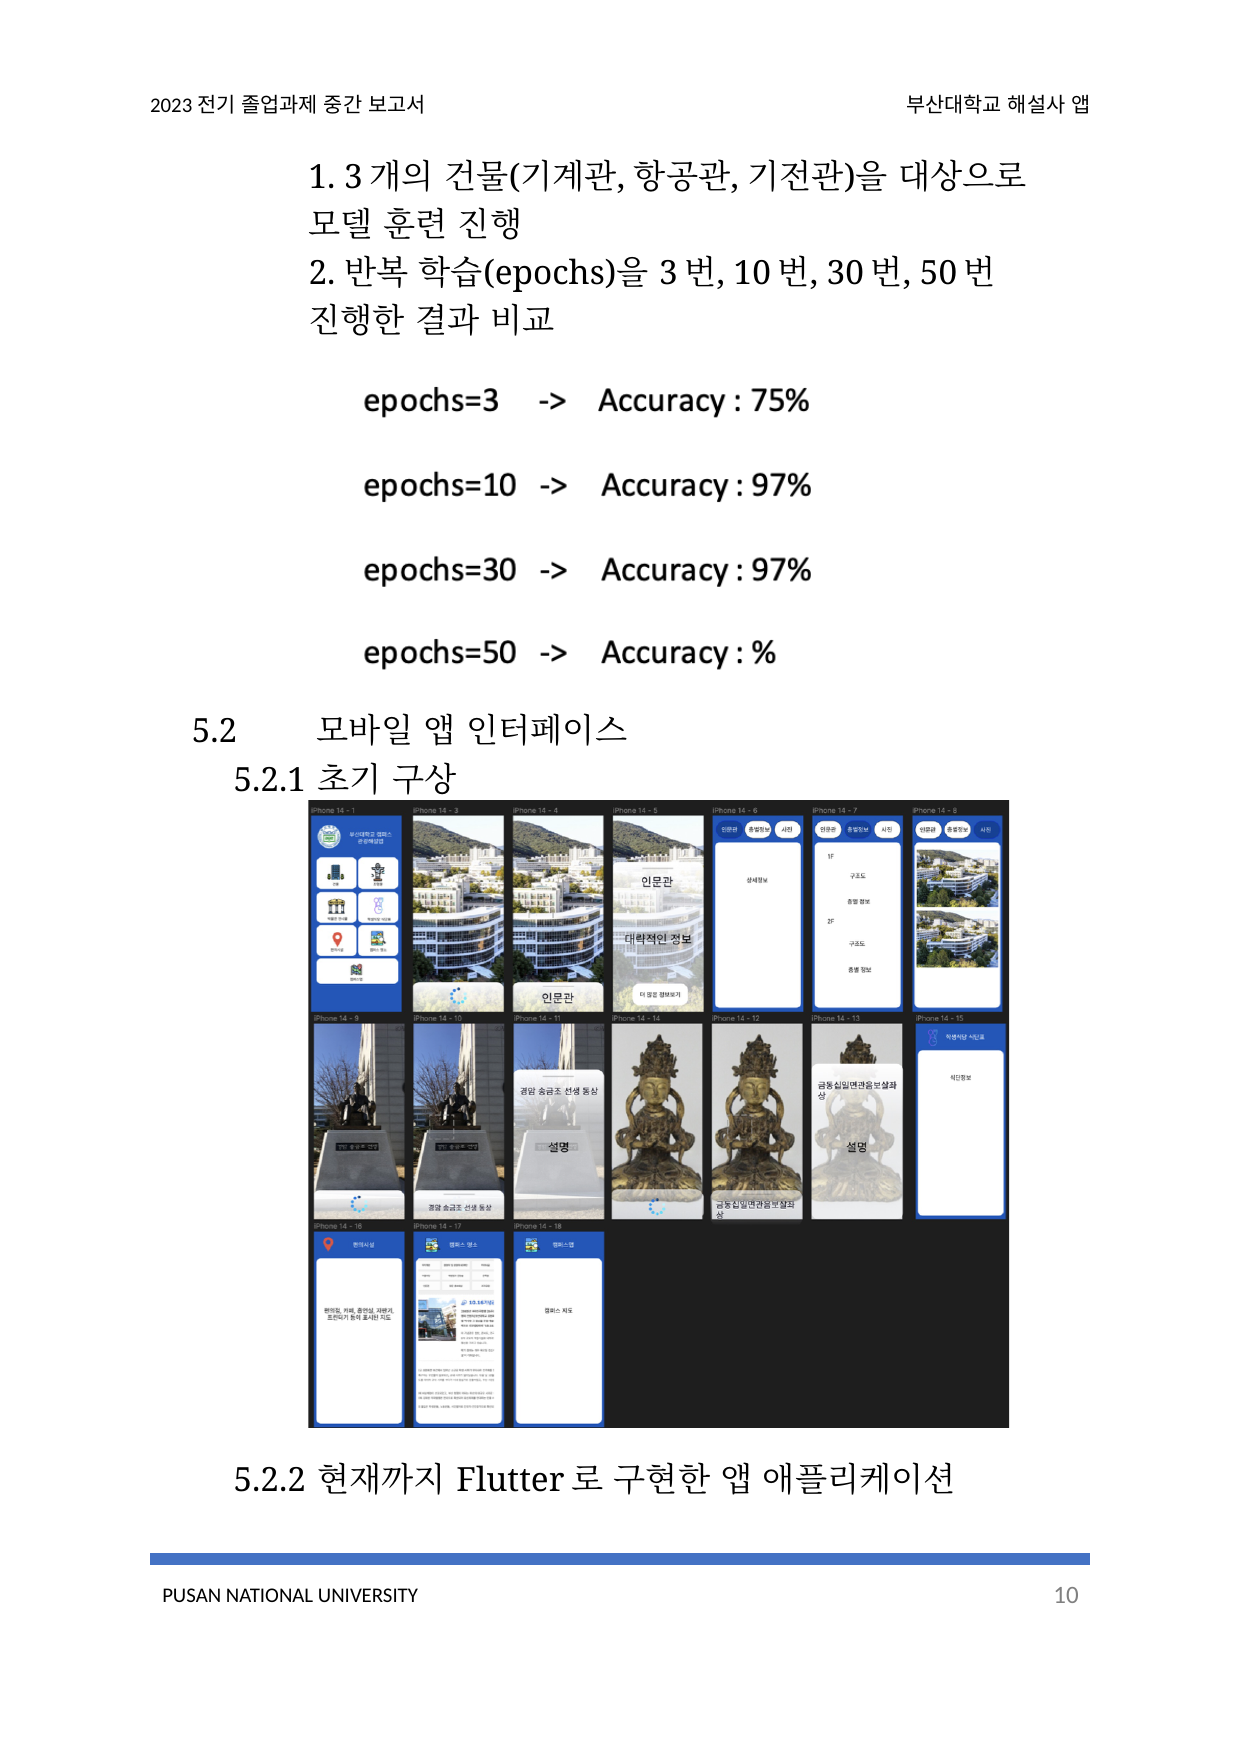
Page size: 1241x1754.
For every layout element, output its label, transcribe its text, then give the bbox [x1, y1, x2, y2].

list 모바일 앱 인터페이스 [192, 704, 1090, 753]
list 현재까지 Flutter로 구현한 앱 애플리케이션 [233, 1453, 1090, 1502]
picture [308, 800, 1010, 1428]
picture [308, 342, 861, 705]
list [233, 150, 1090, 704]
